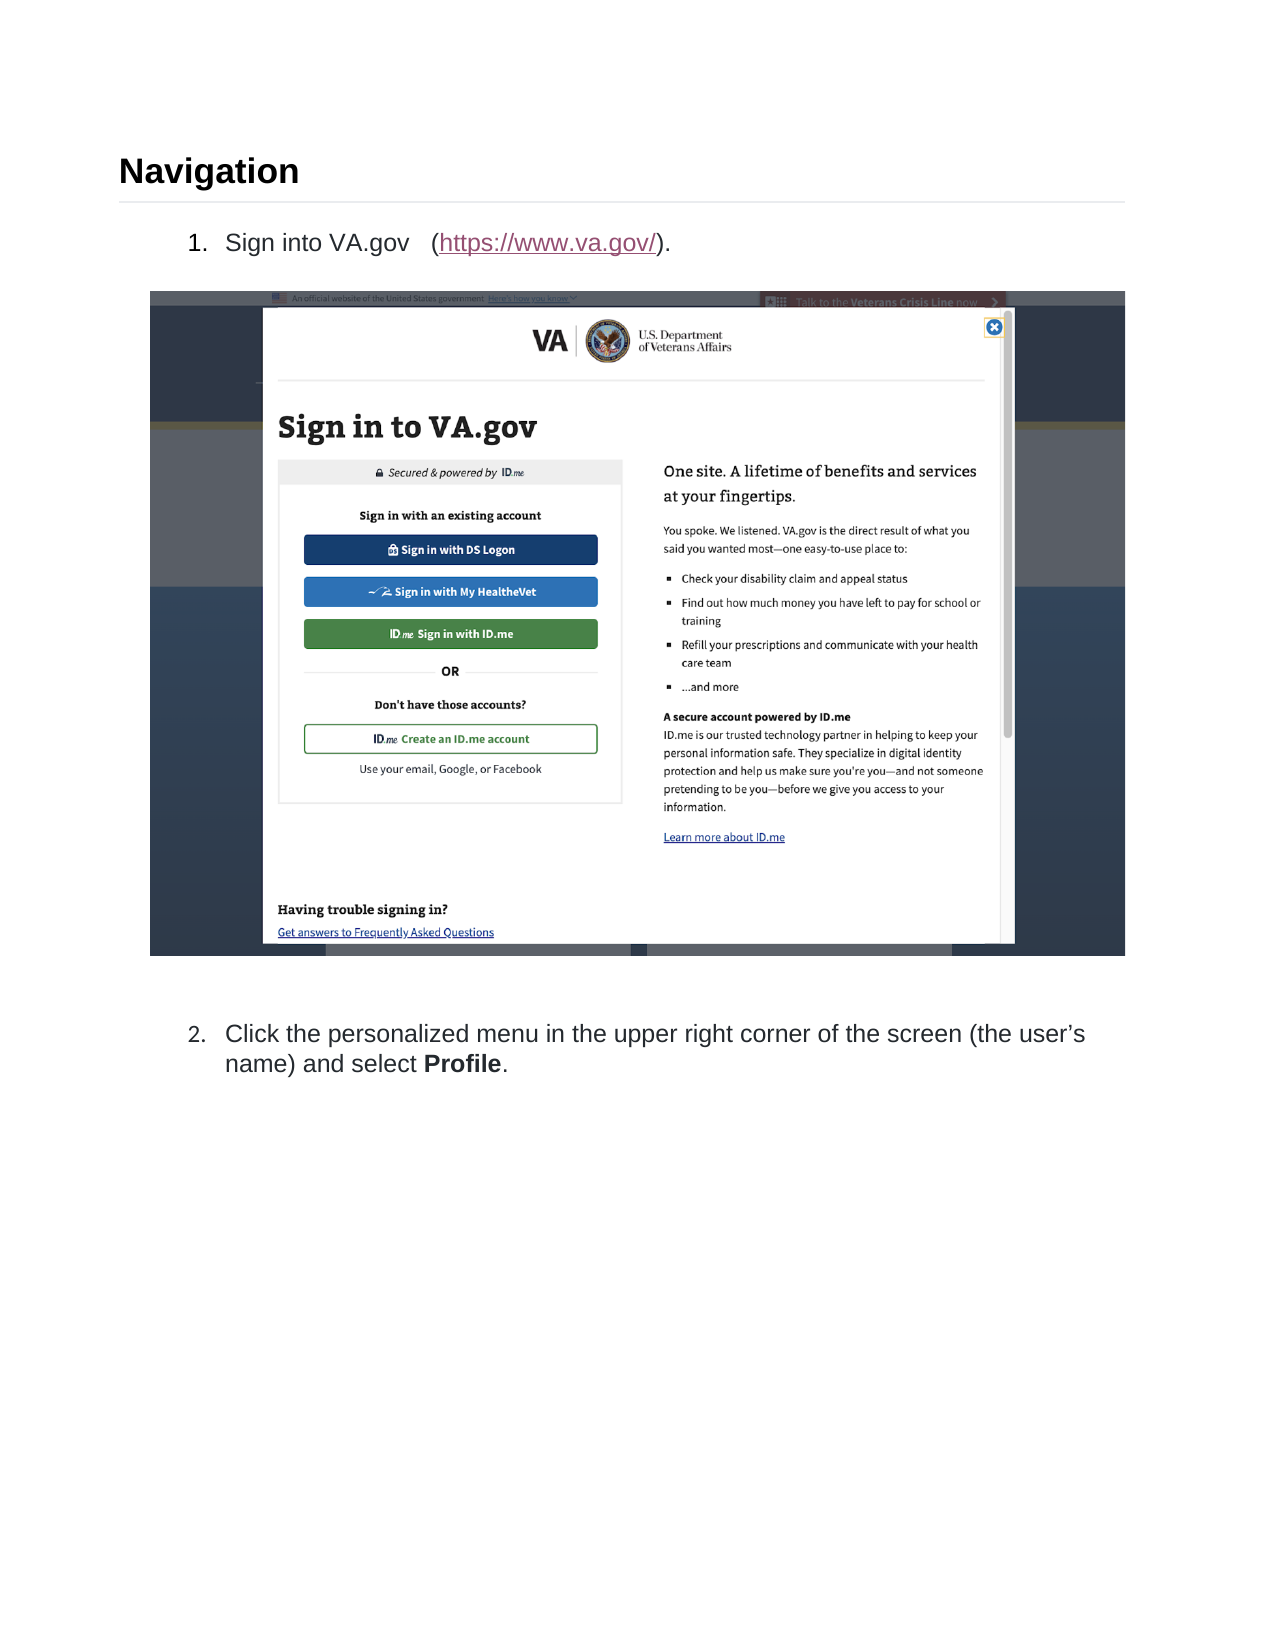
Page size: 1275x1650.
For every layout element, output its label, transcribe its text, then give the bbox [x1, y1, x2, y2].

list Click the personalized menu in the upper right corner of the screen (the user’s name) and select Profile. [187, 1018, 1125, 1078]
subtitle Navigation [119, 150, 1125, 201]
picture [150, 291, 1125, 956]
list Sign into VA.gov (https://www.va.gov/). [187, 228, 1125, 256]
